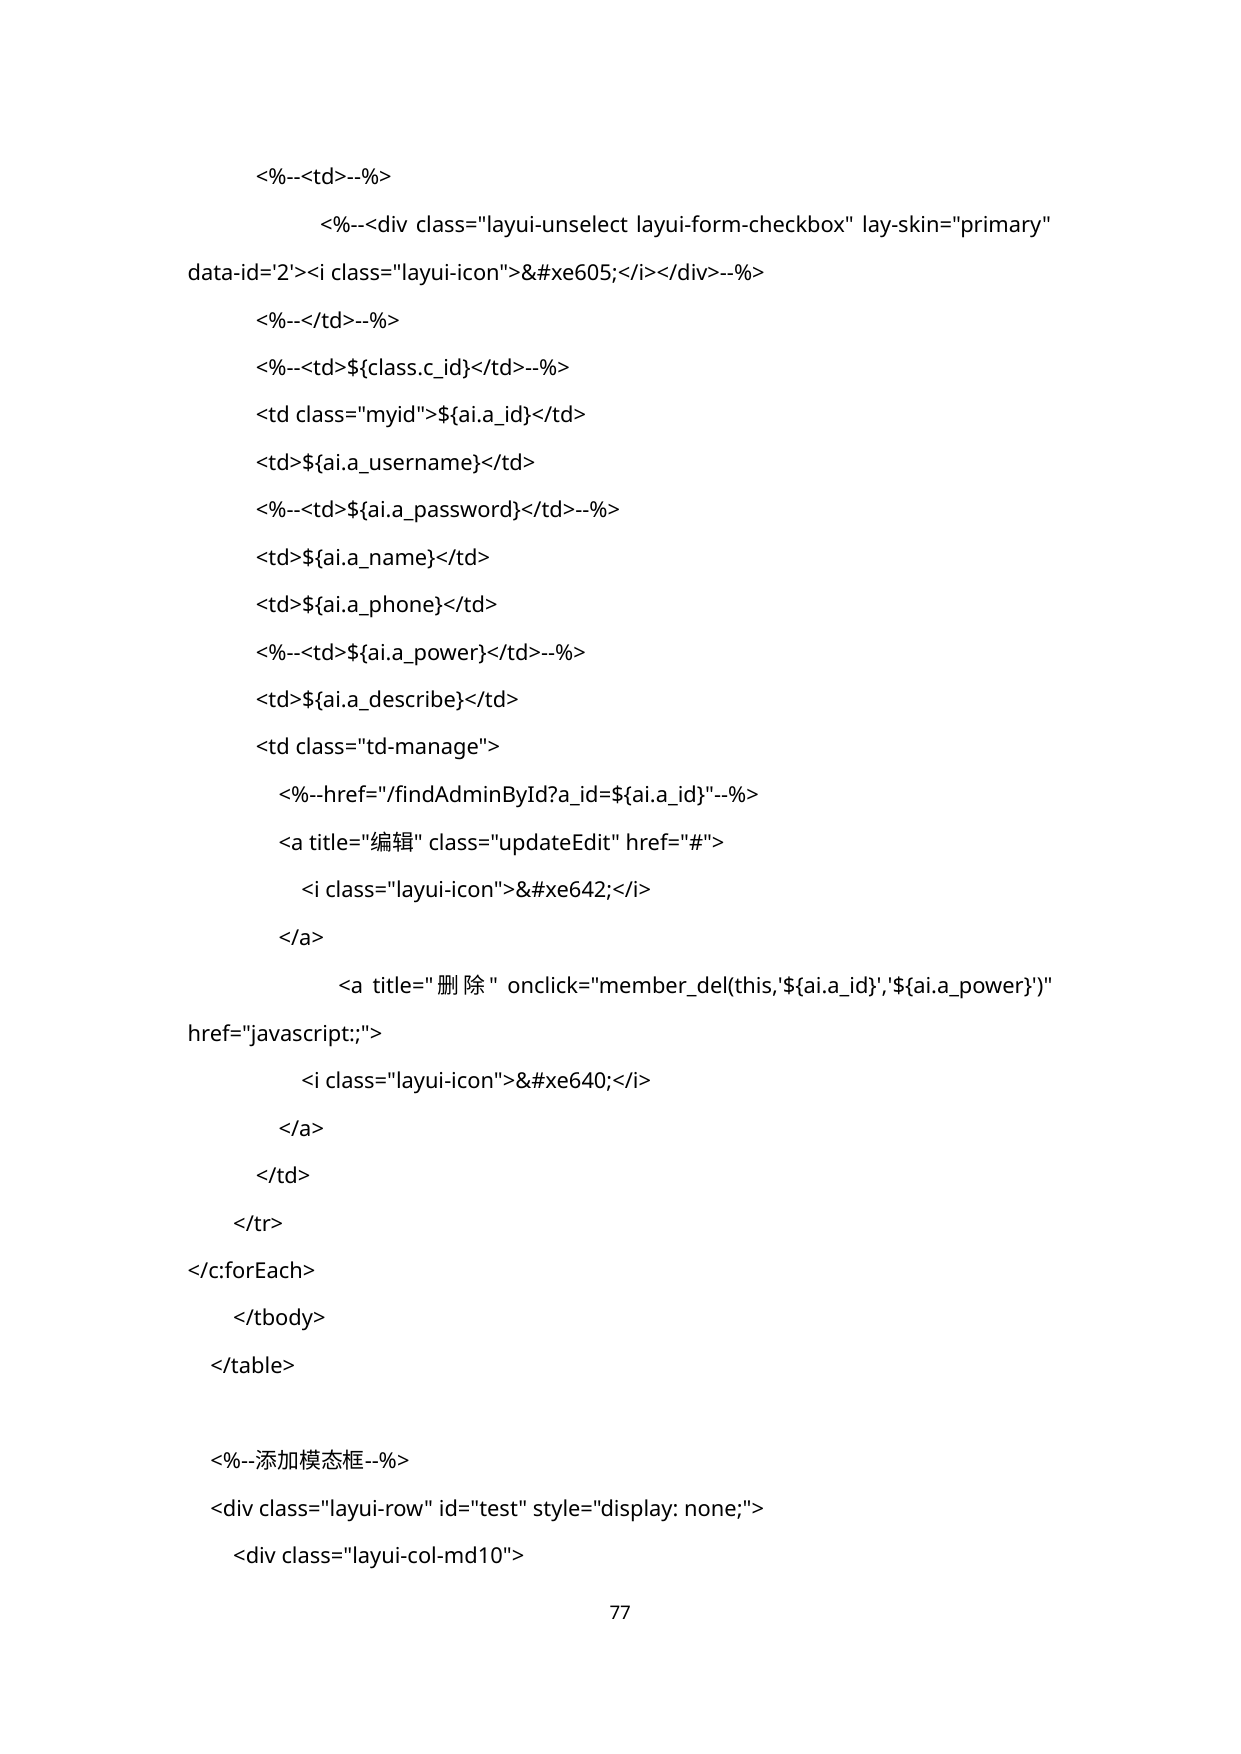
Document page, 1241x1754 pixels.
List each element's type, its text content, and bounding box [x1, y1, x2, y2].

text </a> [187, 1111, 1053, 1144]
text <a title="编辑" class="updateEdit" href="#"> [187, 825, 1053, 857]
text <%--<td>${ai.a_password}</td>--%> [187, 493, 1053, 525]
text <i class="layui-icon">&#xe642;</i> [187, 873, 1053, 906]
text <td class="myid">${ai.a_id}</td> [187, 398, 1053, 431]
text <i class="layui-icon">&#xe640;</i> [187, 1064, 1053, 1096]
text <td>${ai.a_username}</td> [187, 446, 1053, 478]
text <td>${ai.a_name}</td> [187, 540, 1053, 573]
text </c:forEach> [187, 1253, 1053, 1286]
text <%--<td>${ai.a_power}</td>--%> [187, 635, 1053, 668]
text </table> [187, 1348, 1053, 1381]
text </tbody> [187, 1301, 1053, 1333]
text <%--</td>--%> [187, 303, 1053, 336]
text <td>${ai.a_phone}</td> [187, 588, 1053, 620]
text <td>${ai.a_describe}</td> [187, 682, 1053, 715]
text <div class="layui-row" id="test" style="display: none;"> [187, 1491, 1053, 1524]
text <div class="layui-col-md10"> [187, 1539, 1053, 1571]
text </tr> [187, 1206, 1053, 1239]
text <td class="td-manage"> [187, 730, 1053, 762]
text <%--<td>${class.c_id}</td>--%> [187, 351, 1053, 383]
text <%--<div class="layui-unselect layui-form-checkbox" lay-skin="primary" data-id='2'><i class="layui-icon">&#xe605;</i></div>--%> [187, 207, 1053, 288]
text <%--<td>--%> [187, 160, 1053, 192]
text </td> [187, 1159, 1053, 1191]
text <%--添加模态框--%> [187, 1443, 1053, 1476]
text <a title="删除" onclick="member_del(this,'${ai.a_id}','${ai.a_power}')" href="javascript:;"> [187, 968, 1053, 1049]
text </a> [187, 920, 1053, 953]
text <%--href="/findAdminById?a_id=${ai.a_id}"--%> [187, 777, 1053, 810]
